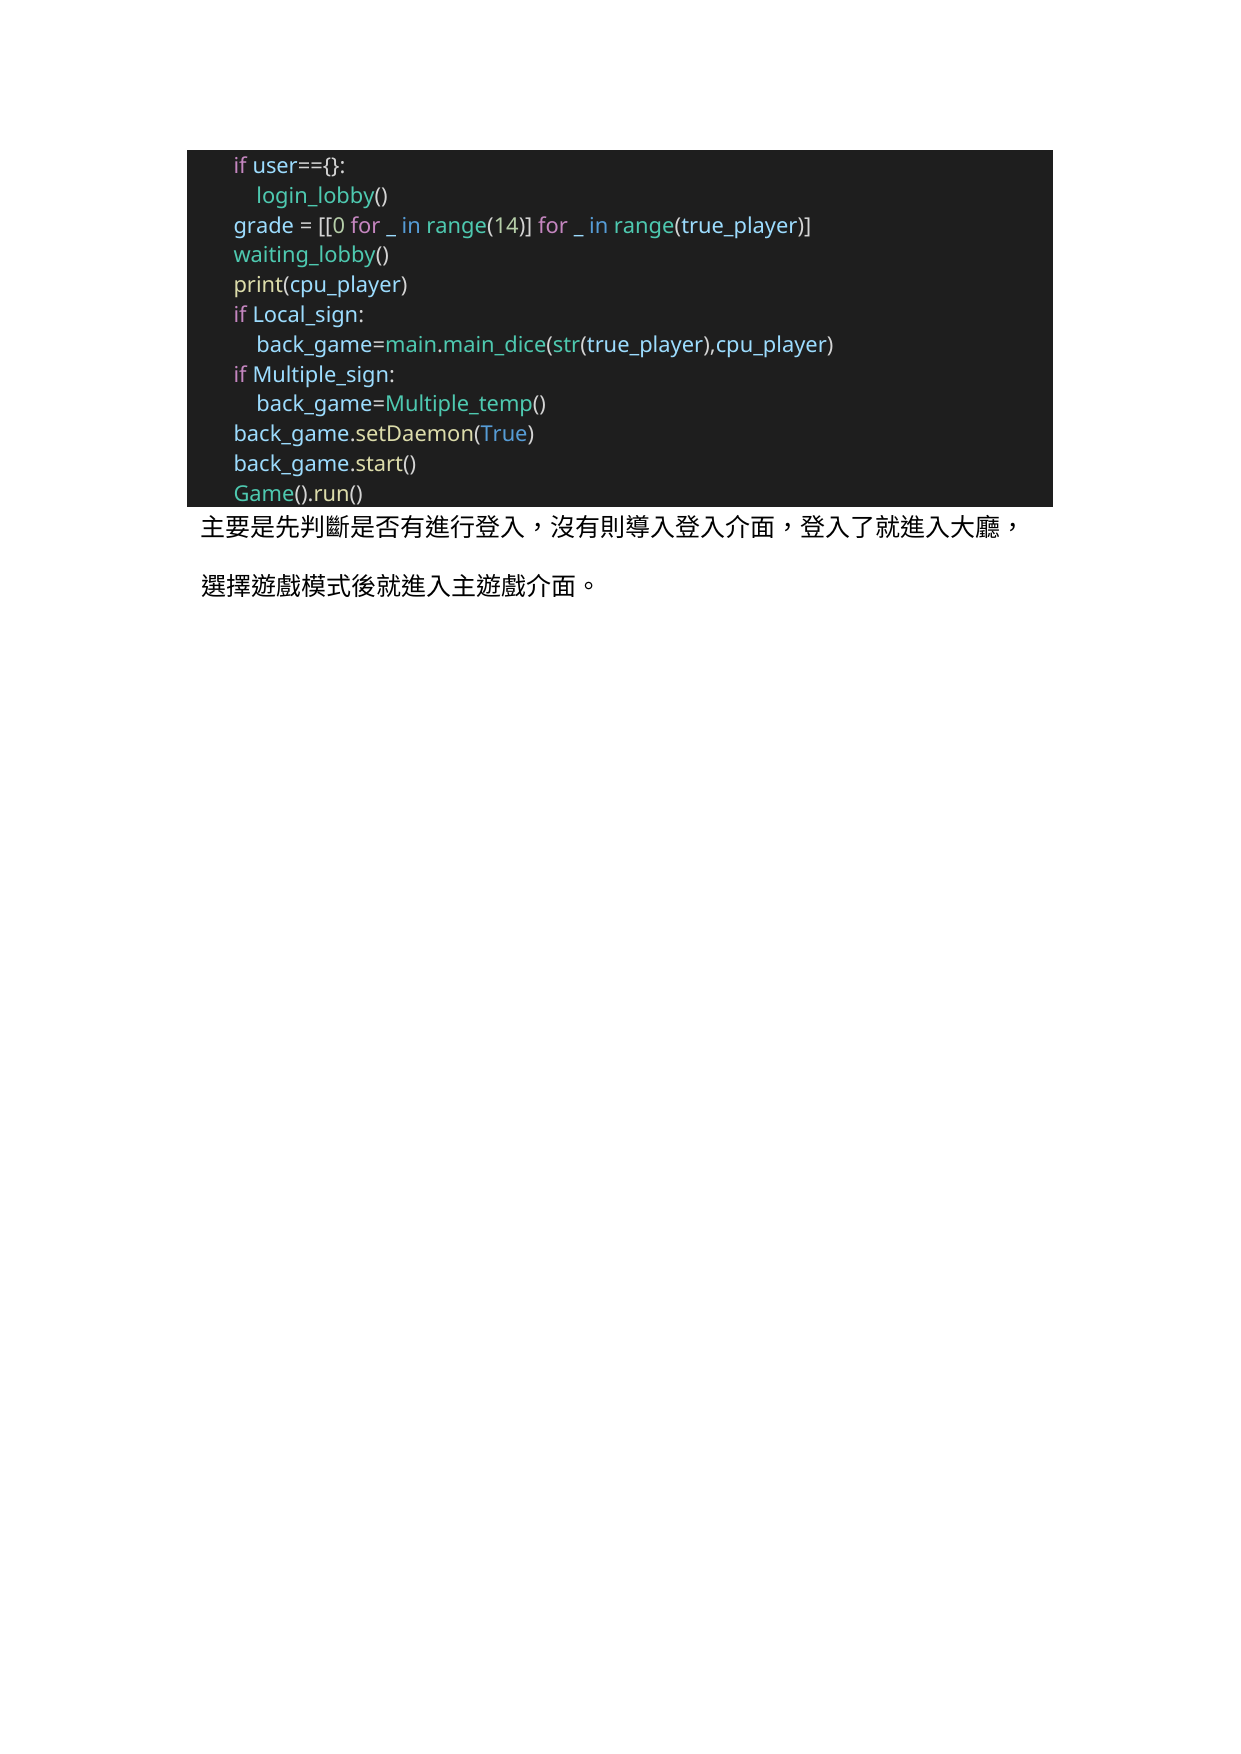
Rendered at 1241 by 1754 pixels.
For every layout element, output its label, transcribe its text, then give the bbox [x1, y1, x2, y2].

text waiting_lobby() [187, 239, 1053, 269]
text Game().run() [187, 478, 1053, 507]
text if Multiple_sign: [187, 358, 1053, 388]
text login_lobby() [187, 180, 1053, 209]
text back_game.start() [187, 448, 1053, 478]
text print(cpu_player) [187, 269, 1053, 299]
text back_game.setDaemon(True) [187, 418, 1053, 448]
text grade = [[0 for _ in range(14)] for _ in range(true_player)] [187, 209, 1053, 239]
text 主要是先判斷是否有進行登入，沒有則導入登入介面，登入了就進入大廳，選擇遊戲模式後就進入主遊戲介面。 [200, 507, 1030, 603]
text if Local_sign: [187, 299, 1053, 329]
text if user=={}: [187, 150, 1053, 180]
text back_game=main.main_dice(str(true_player),cpu_player) [187, 329, 1053, 358]
text back_game=Multiple_temp() [187, 388, 1053, 418]
